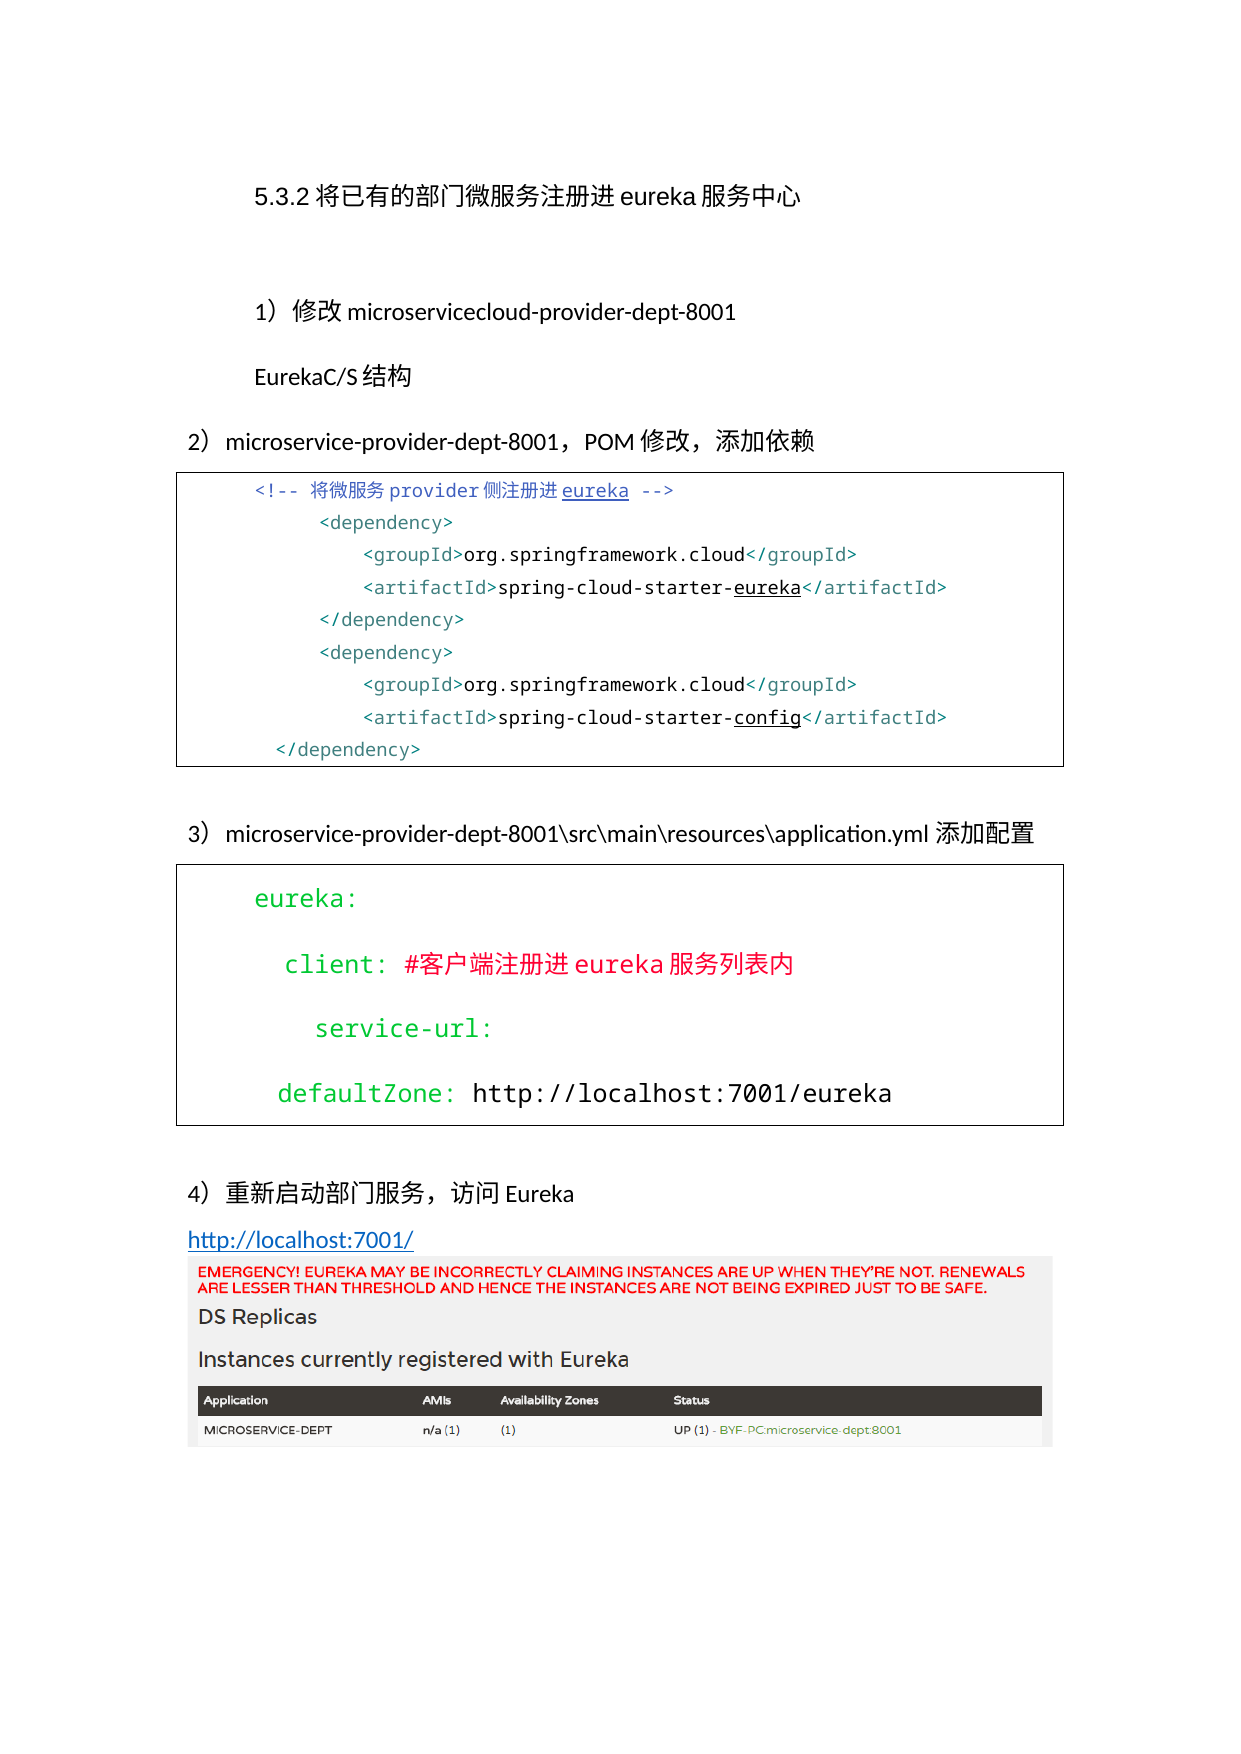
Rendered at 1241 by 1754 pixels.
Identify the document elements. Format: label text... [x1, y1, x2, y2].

picture [187, 1256, 1053, 1447]
list http://localhost:7001/ [187, 1224, 1053, 1256]
list 4）重新启动部门服务，访问Eureka [187, 1159, 1053, 1224]
text 1）修改microservicecloud-provider-dept-8001 [187, 277, 1053, 342]
list 3）microservice-provider-dept-8001\src\main\resources\application.yml添加配置 [187, 799, 1053, 864]
table_header eureka: client: #客户端注册进eureka服务列表内 service-url: defaultZone: http://localhost:7001/eureka [177, 865, 1063, 1125]
subtitle 5.3.2将已有的部门微服务注册进eureka服务中心 [187, 162, 1053, 227]
list 2）microservice-provider-dept-8001，POM修改，添加依赖 [187, 407, 1053, 472]
text EurekaC/S结构 [187, 342, 1053, 407]
table_header <!-- 将微服务provider侧注册进eureka --> <dependency> <groupId>org.springframework.cloud</groupId> <artifactId>spring-cloud-starter-eureka</artifactId> </dependency> <dependency> <groupId>org.springframework.cloud</groupId> <artifactId>spring-cloud-starter-config</artifactId> </dependency> [177, 473, 1063, 766]
